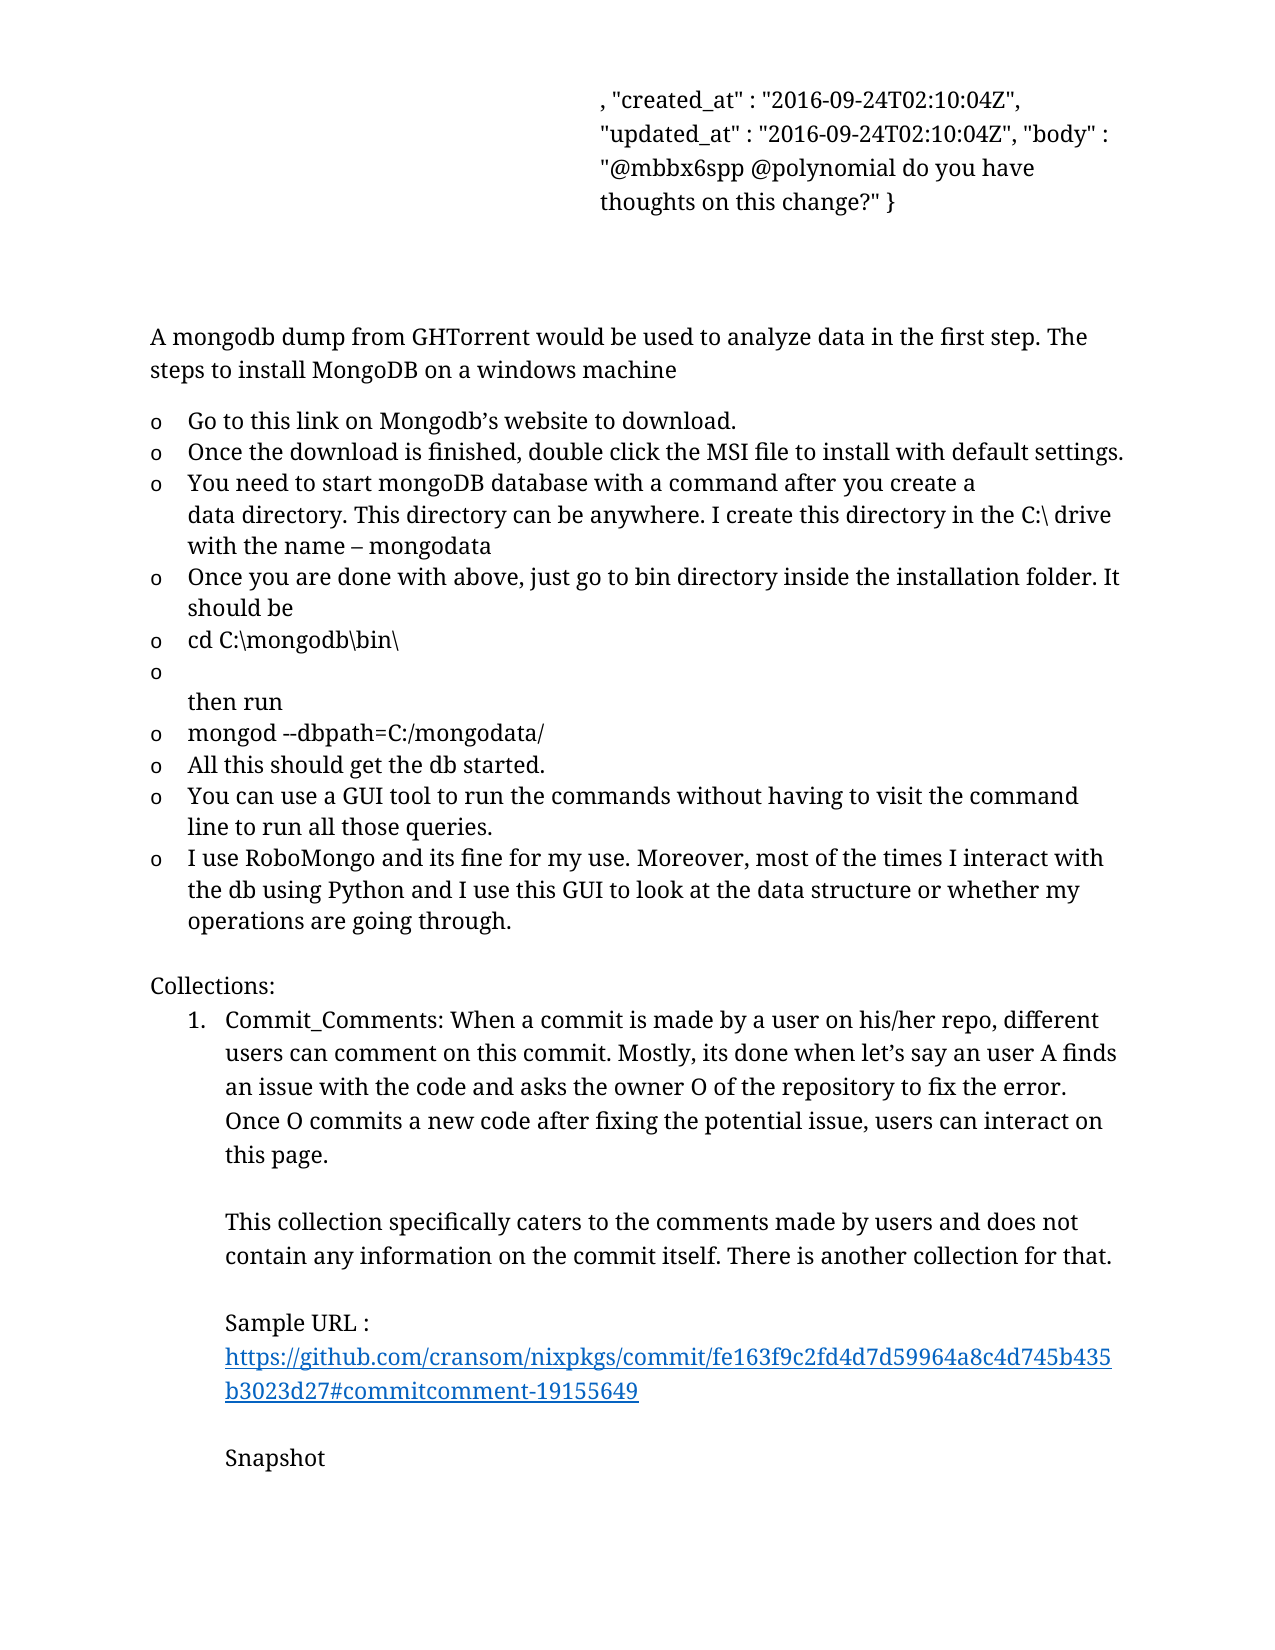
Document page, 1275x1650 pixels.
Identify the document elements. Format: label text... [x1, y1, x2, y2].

list Once the download is finished, double click the MSI file to install with default settings. [150, 436, 1125, 467]
list mongod --dbpath=C:/mongodata/ [150, 717, 1125, 748]
list You need to start mongoDB database with a command after you create a data directory. This directory can be anywhere. I create this directory in the C:\ drive with the name – mongodata [150, 467, 1125, 561]
list A mongodb dump from GHTorrent would be used to analyze data in the first step. The steps to install MongoDB on a windows machine [150, 321, 1125, 386]
list Collections: [150, 970, 1125, 1001]
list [581, 84, 1125, 217]
list Go to this link on Mongodb’s website to download. [150, 405, 1125, 436]
list All this should get the db started. [150, 748, 1125, 780]
list cd C:\mongodb\bin\ [150, 623, 1125, 655]
list I use RoboMongo and its fine for my use. Moreover, most of the times I interact with the db using Python and I use this GUI to look at the data structure or whether my operations are going through. [150, 842, 1125, 936]
list Once you are done with above, just go to bin directory inside the installation folder. It should be [150, 561, 1125, 623]
list Commit_Comments: When a commit is made by a user on his/her repo, different users can comment on this commit. Mostly, its done when let’s say an user A finds an issue with the code and asks the owner O of the repository to fix the error. Once O commits a new code after fixing the potential issue, users can interact on this page. This collection specifically caters to the comments made by users and does not contain any information on the commit itself. There is another collection for that. Sample URL : https://github.com/cransom/nixpkgs/commit/fe163f9c2fd4d7d59964a8c4d745b435b3023d27#commitcomment-19155649 Snapshot [187, 1003, 1125, 1473]
list You can use a GUI tool to run the commands without having to visit the command line to run all those queries. [150, 780, 1125, 842]
list then run [150, 655, 1125, 717]
